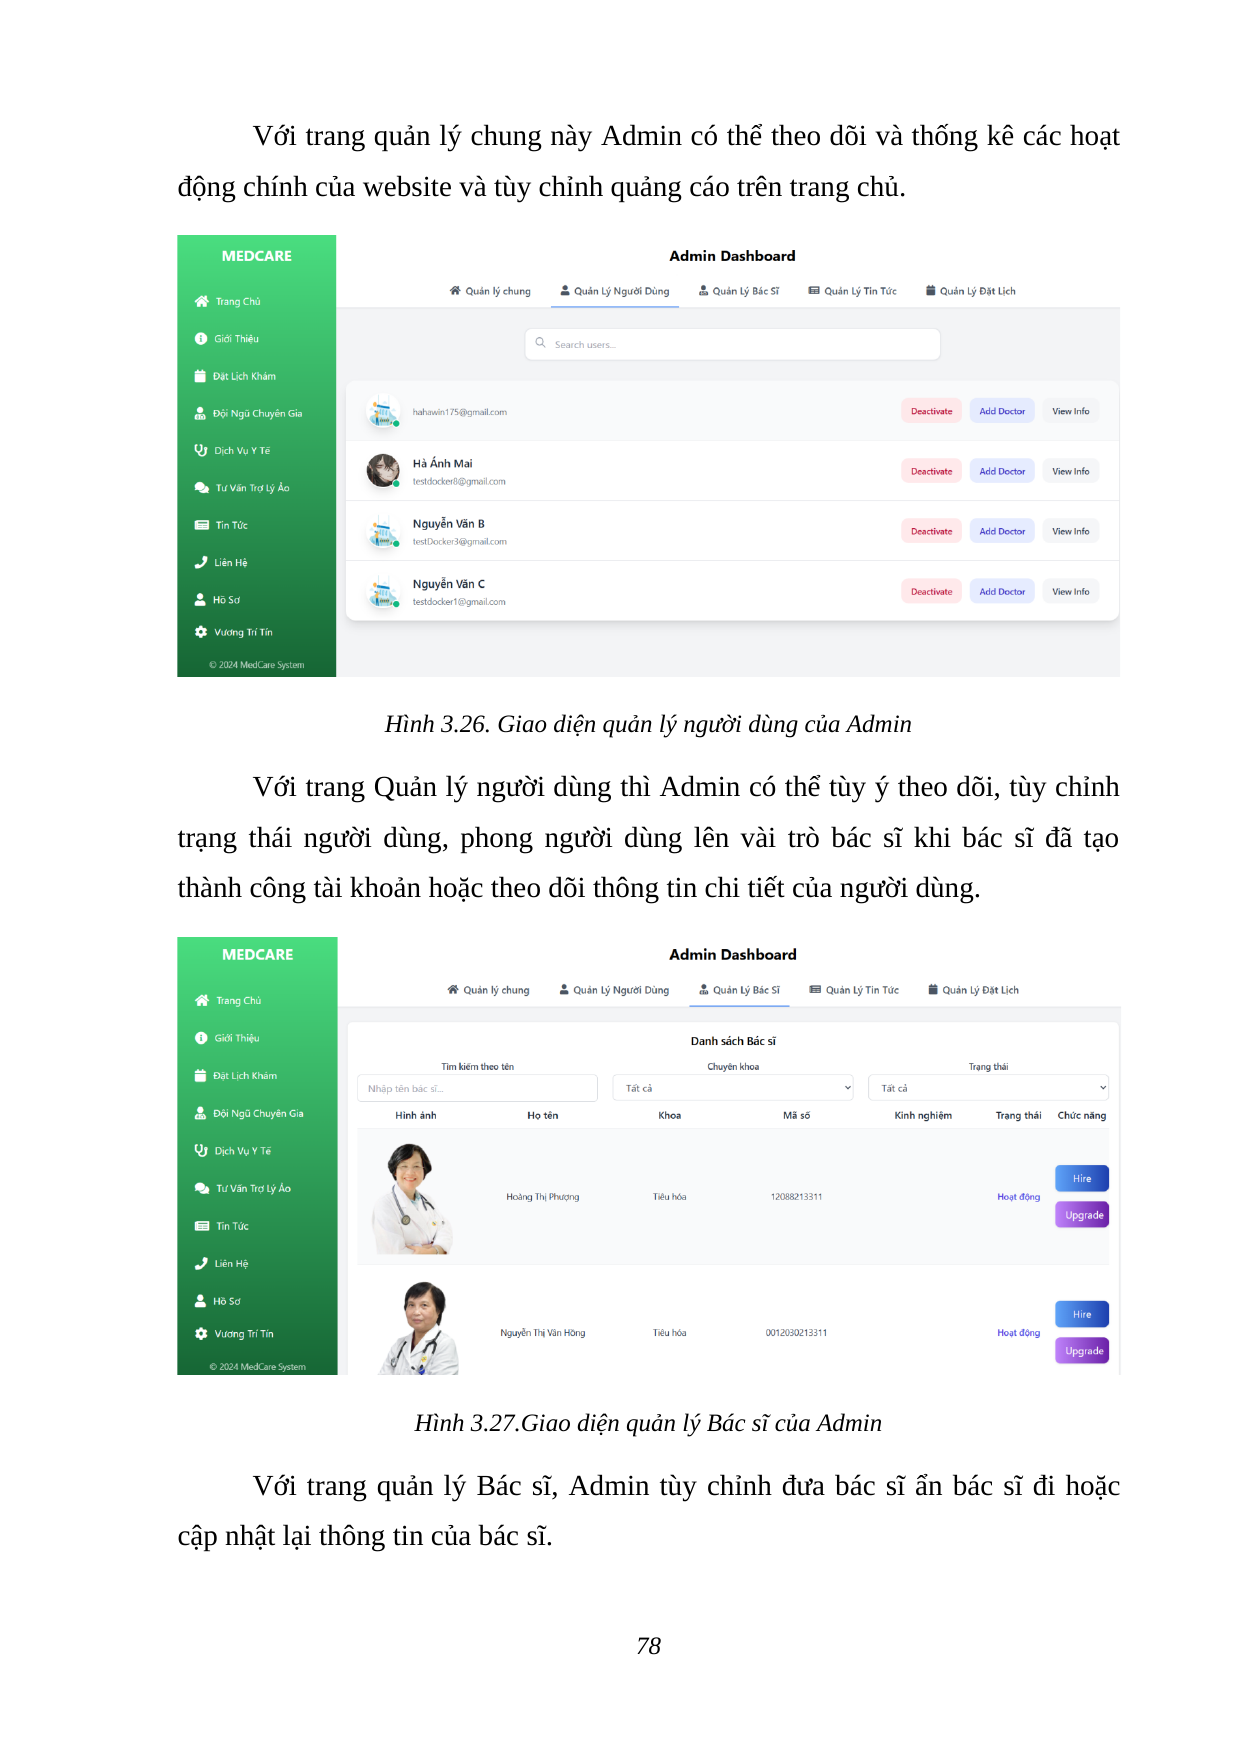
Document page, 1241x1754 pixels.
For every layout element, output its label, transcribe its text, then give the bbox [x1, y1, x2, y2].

text Hình 3.26. Giao diện quản lý người dùng của Admin [177, 709, 1122, 738]
picture [177, 937, 1122, 1375]
text Với trang quản lý chung này Admin có thể theo dõi và thống kê các hoạt động chính của website và tùy chỉnh quảng cáo trên trang chủ. [177, 118, 1122, 202]
text Hình 3.27.Giao diện quản lý Bác sĩ của Admin [177, 1408, 1122, 1437]
picture [177, 235, 1121, 677]
text Với trang quản lý Bác sĩ, Admin tùy chỉnh đưa bác sĩ ẩn bác sĩ đi hoặc cập nhật lại thông tin của bác sĩ. [177, 1468, 1122, 1552]
text Với trang Quản lý người dùng thì Admin có thể tùy ý theo dõi, tùy chỉnh trạng thái người dùng, phong người dùng lên vài trò bác sĩ khi bác sĩ đã tạo thành công tài khoản hoặc theo dõi thông tin chi tiết của người dùng. [177, 769, 1122, 903]
